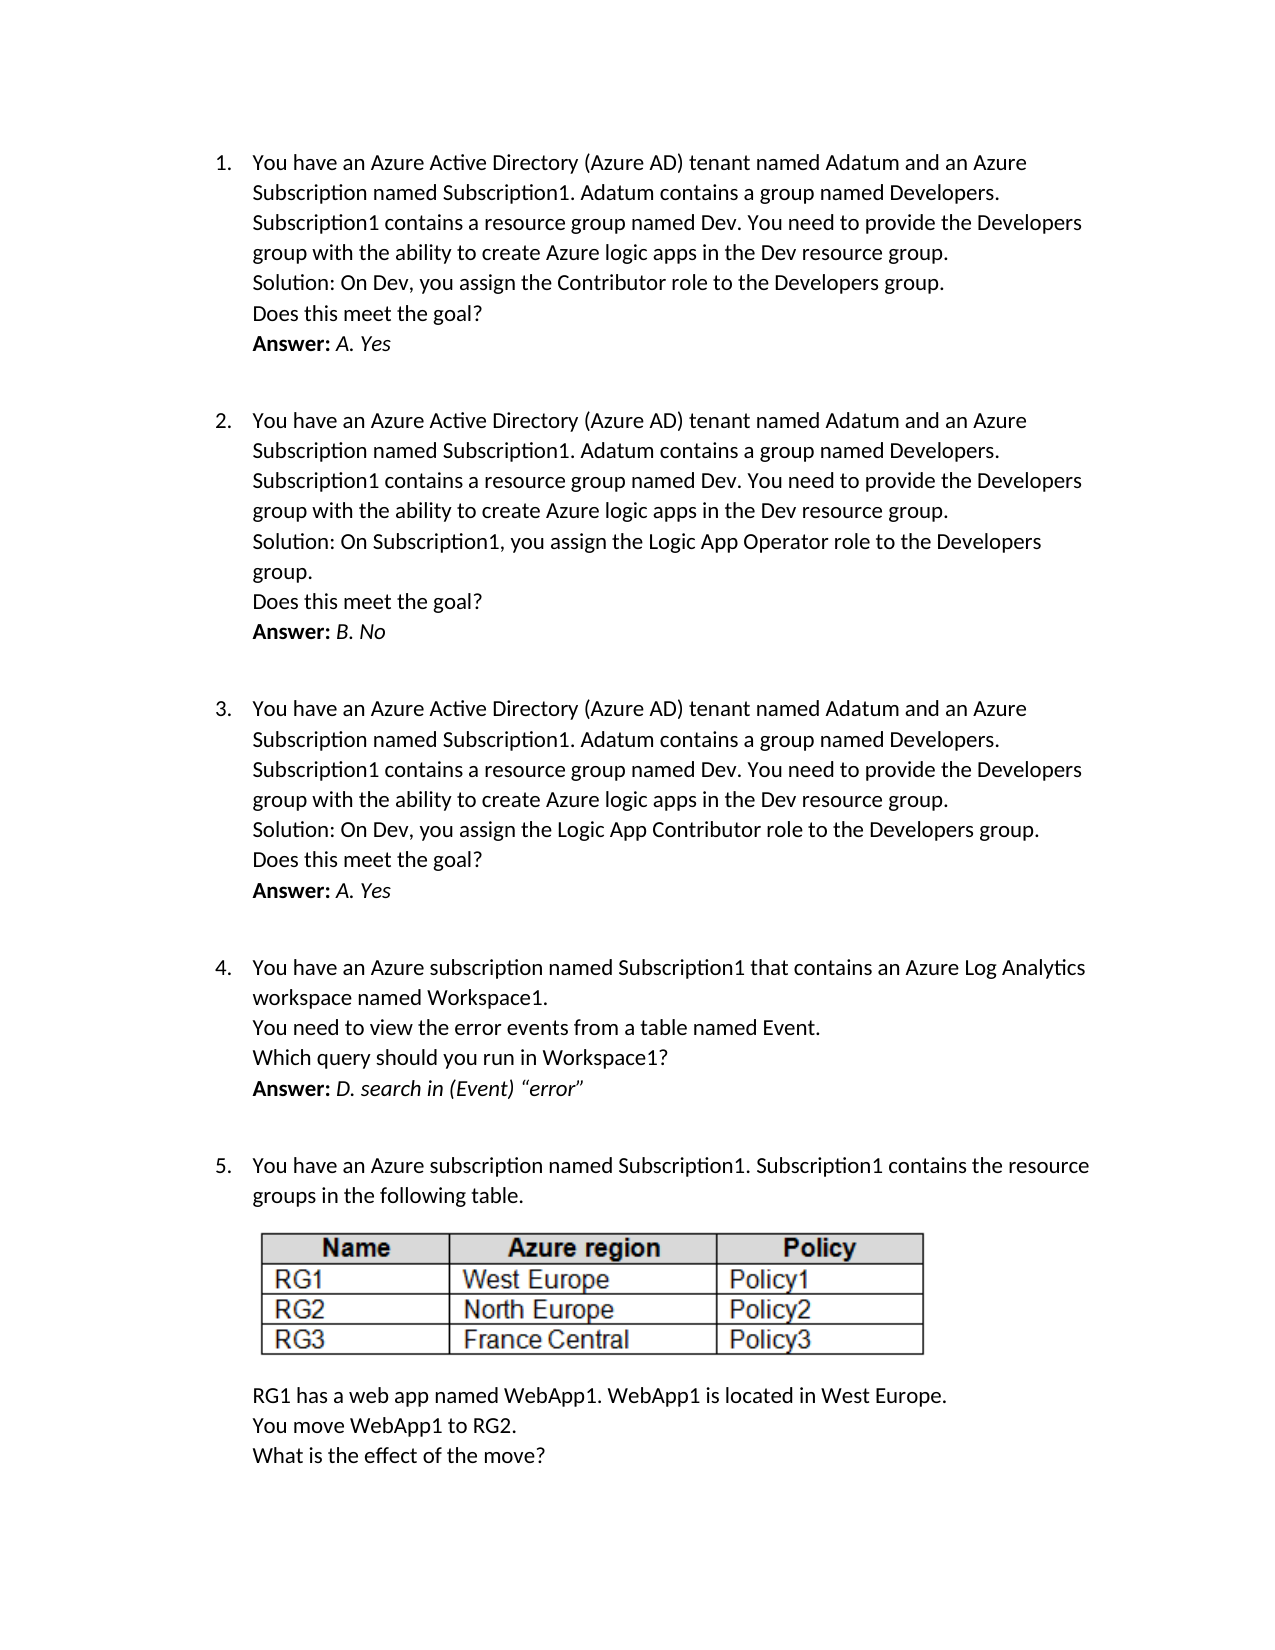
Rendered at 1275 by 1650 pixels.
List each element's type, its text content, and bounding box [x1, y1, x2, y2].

picture [252, 1227, 932, 1363]
list You have an Azure subscription named Subscription1. Subscription1 contains the resource groups in the following table. [215, 1151, 1098, 1209]
text RG1 has a web app named WebApp1. WebApp1 is located in West Europe. [177, 1381, 1098, 1409]
text Does this meet the goal? [177, 299, 1098, 327]
list You have an Azure Active Directory (Azure AD) tenant named Adatum and an Azure Subscription named Subscription1. Adatum contains a group named Developers. Subscription1 contains a resource group named Dev. You need to provide the Developers group with the ability to create Azure logic apps in the Dev resource group. [215, 694, 1098, 813]
text Does this meet the goal? [177, 846, 1098, 873]
text Solution: On Subscription1, you assign the Logic App Operator role to the Developers group. [252, 527, 1098, 585]
text Which query should you run in Workspace1? [177, 1043, 1098, 1071]
text Solution: On Dev, you assign the Contributor role to the Developers group. [177, 268, 1098, 296]
text Answer: A. Yes [177, 329, 1098, 357]
text Answer: A. Yes [177, 876, 1098, 904]
list You have an Azure Active Directory (Azure AD) tenant named Adatum and an Azure Subscription named Subscription1. Adatum contains a group named Developers. Subscription1 contains a resource group named Dev. You need to provide the Developers group with the ability to create Azure logic apps in the Dev resource group. [215, 148, 1098, 266]
text Answer: D. search in (Event) “error” [177, 1074, 1098, 1102]
list You have an Azure subscription named Subscription1 that contains an Azure Log Analytics workspace named Workspace1. [215, 953, 1098, 1011]
text You move WebApp1 to RG2. [177, 1411, 1098, 1439]
text Solution: On Dev, you assign the Logic App Contributor role to the Developers group. [252, 815, 1098, 843]
list You have an Azure Active Directory (Azure AD) tenant named Adatum and an Azure Subscription named Subscription1. Adatum contains a group named Developers. Subscription1 contains a resource group named Dev. You need to provide the Developers group with the ability to create Azure logic apps in the Dev resource group. [215, 406, 1098, 524]
text What is the effect of the move? [177, 1441, 1098, 1469]
text Answer: B. No [177, 617, 1098, 645]
text You need to view the error events from a table named Event. [177, 1013, 1098, 1041]
text Does this meet the goal? [177, 587, 1098, 615]
